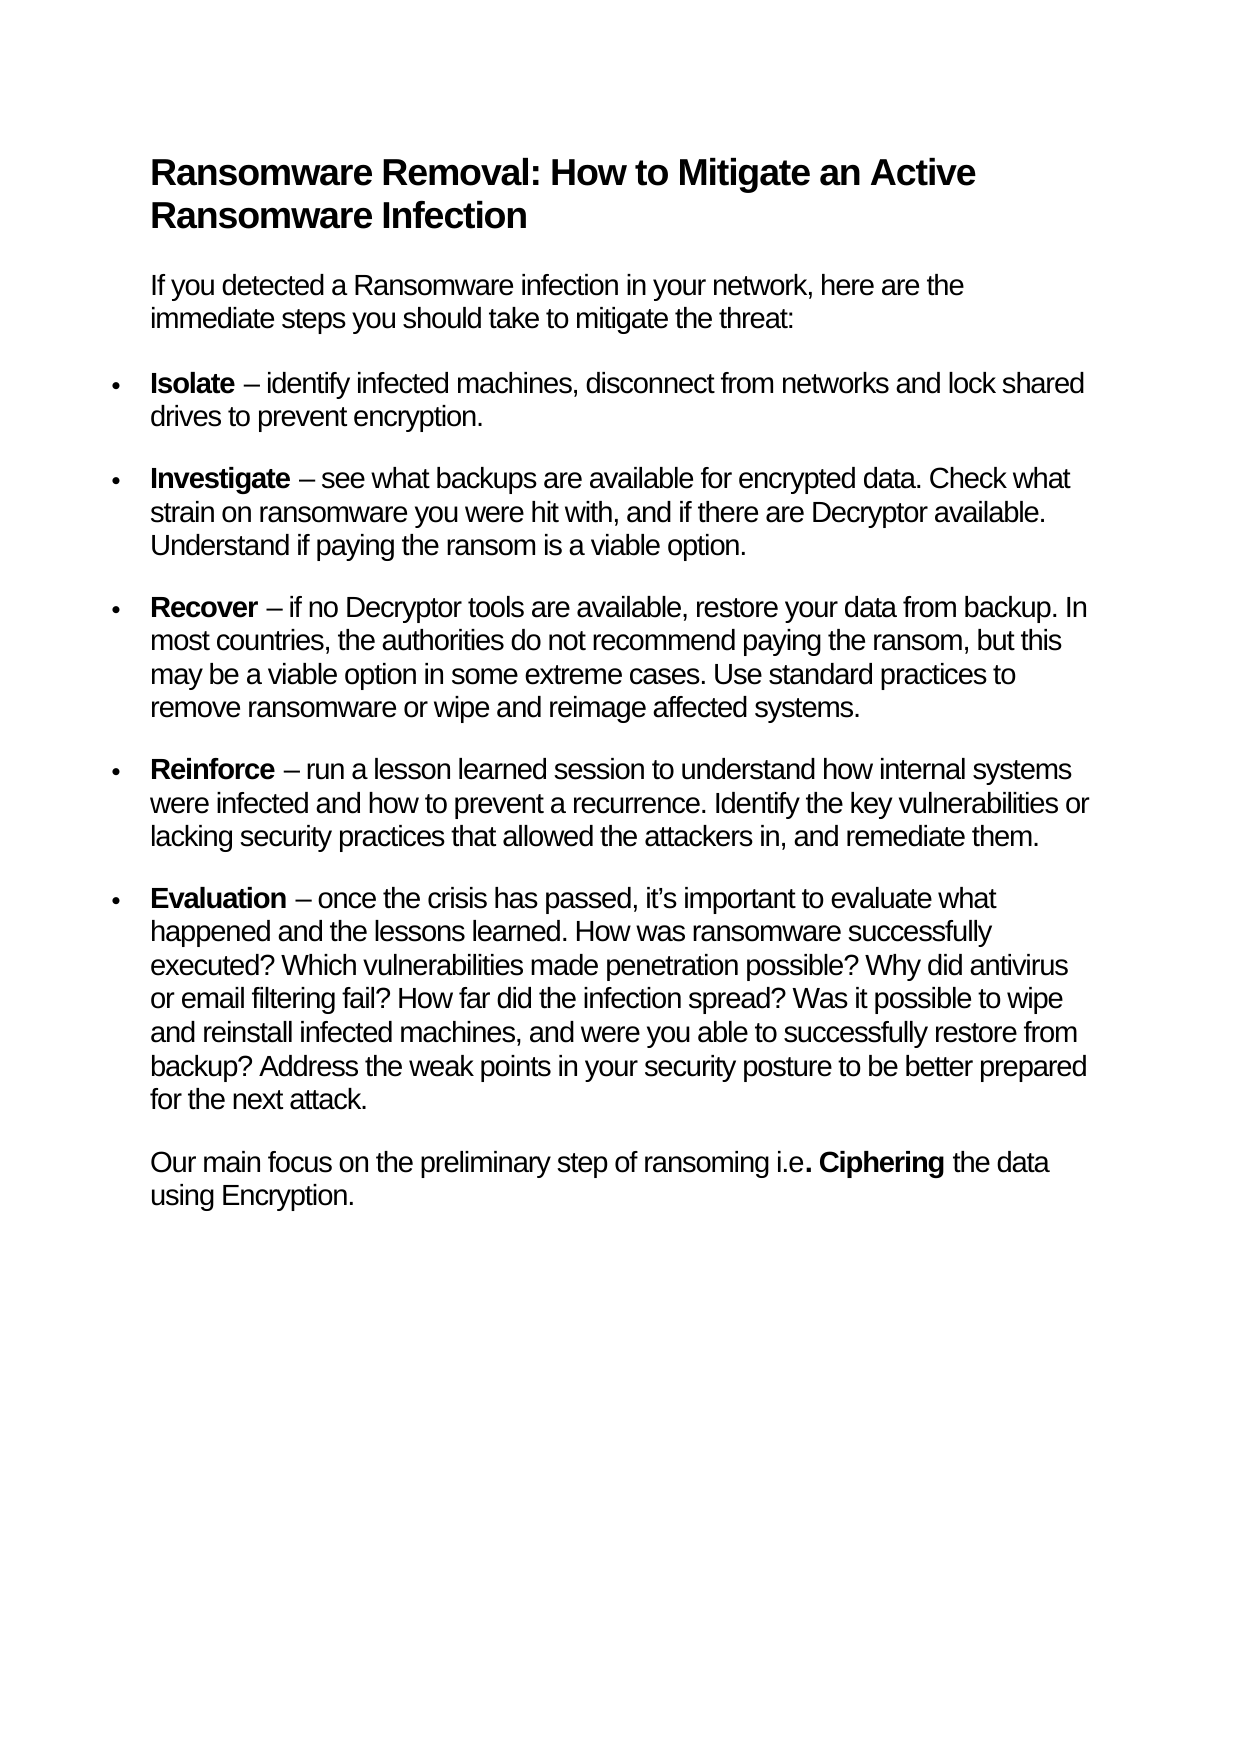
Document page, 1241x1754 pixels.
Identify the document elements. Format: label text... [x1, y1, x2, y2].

text Our main focus on the preliminary step of ransoming i.e. Ciphering the data using Encryption. [150, 1145, 1090, 1212]
list Recover – if no Decryptor tools are available, restore your data from backup. In most countries, the authorities do not recommend paying the ransom, but this may be a viable option in some extreme cases. Use standard practices to remove ransomware or wipe and reimage affected systems. [112, 590, 1090, 724]
list Investigate – see what backups are available for encrypted data. Check what strain on ransomware you were hit with, and if there are Decryptor available. Understand if paying the ransom is a viable option. [112, 461, 1090, 562]
list Isolate – identify infected machines, disconnect from networks and lock shared drives to prevent encryption. [112, 366, 1090, 433]
text If you detected a Ransomware infection in your network, here are the immediate steps you should take to mitigate the threat: [150, 267, 1090, 334]
list Evaluation – once the crisis has passed, it’s important to evaluate what happened and the lessons learned. How was ransomware successfully executed? Which vulnerabilities made penetration possible? Why did antivirus or email filtering fail? How far did the infection spread? Was it possible to wipe and reinstall infected machines, and were you able to successfully restore from backup? Address the weak points in your security posture to be better prepared for the next attack. [112, 881, 1090, 1116]
text Ransomware Removal: How to Mitigate an Active Ransomware Infection [150, 150, 1090, 236]
list Reinforce – run a lesson learned session to understand how internal systems were infected and how to prevent a recurrence. Identify the key vulnerabilities or lacking security practices that allowed the attackers in, and remediate them. [112, 752, 1090, 853]
